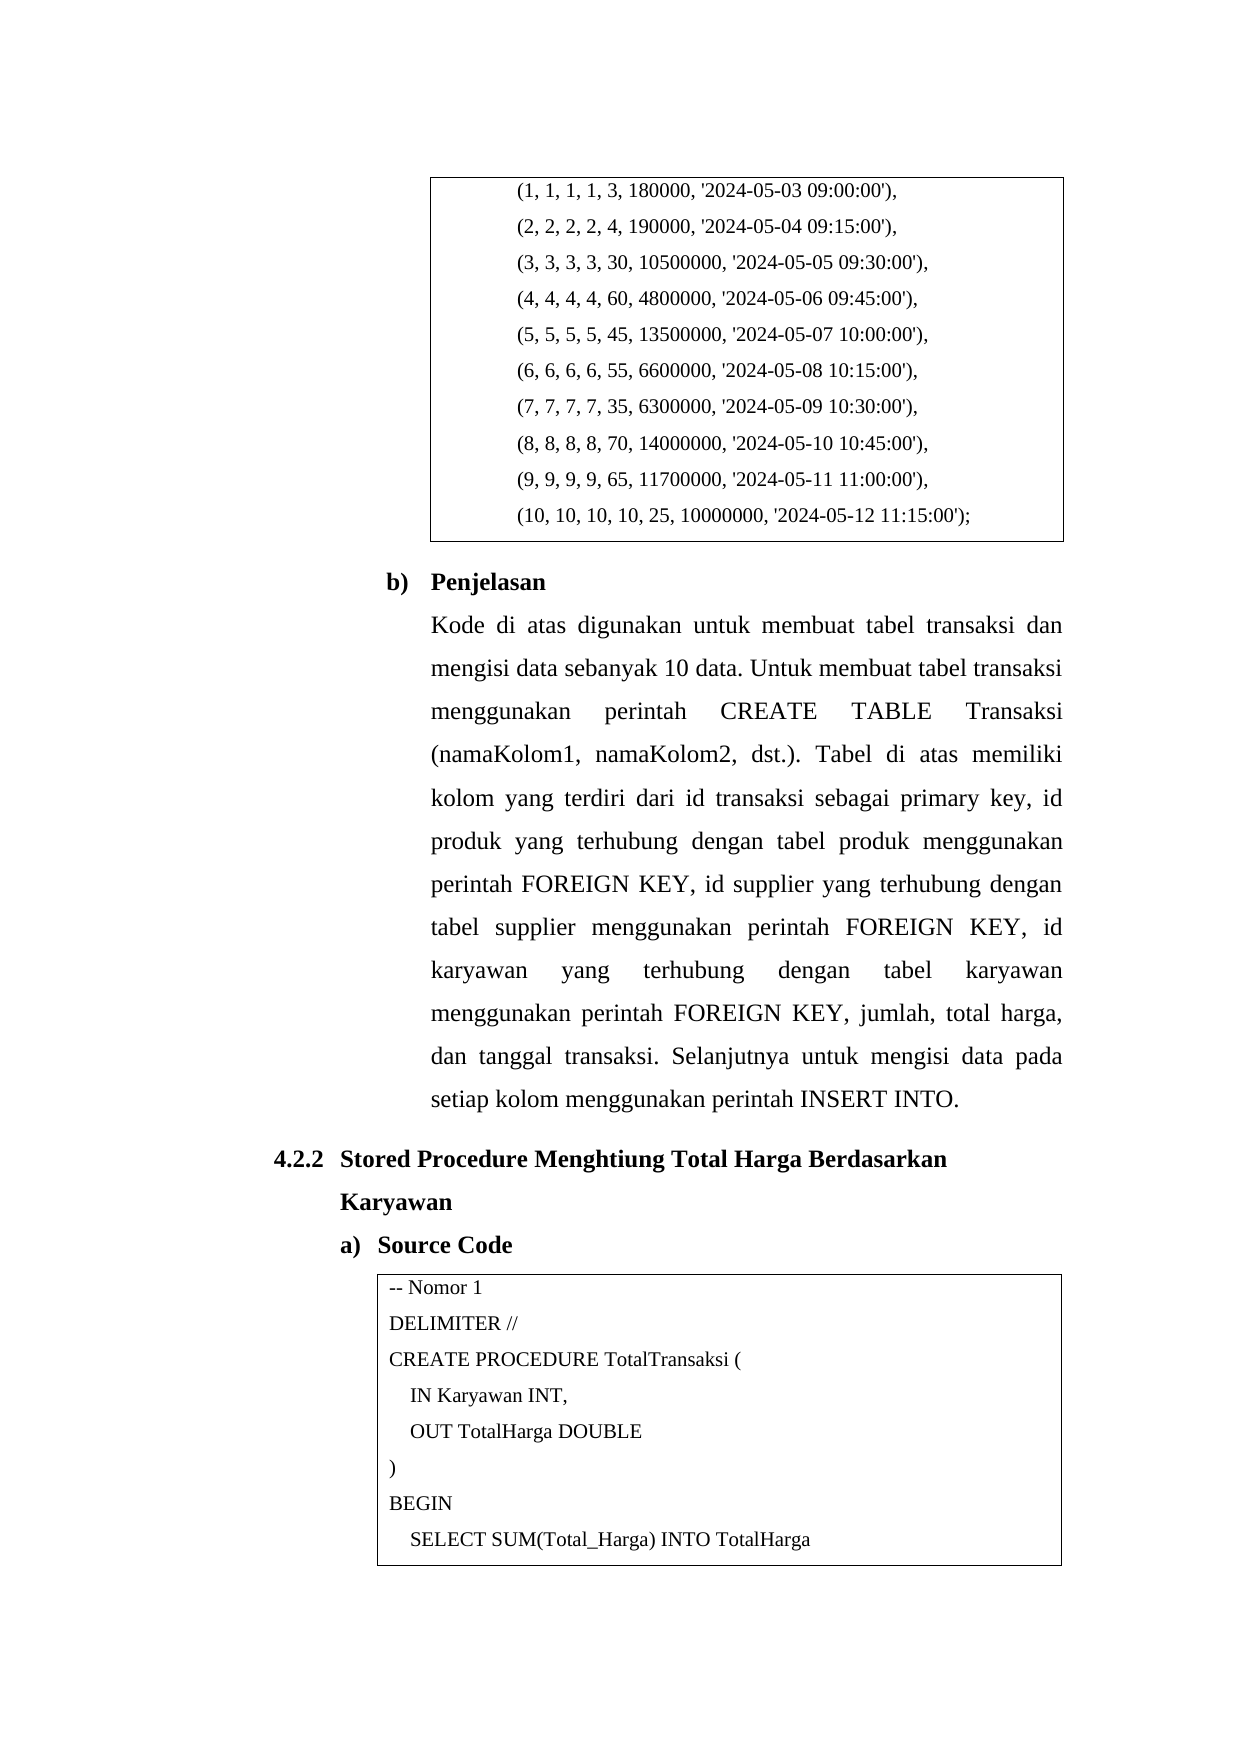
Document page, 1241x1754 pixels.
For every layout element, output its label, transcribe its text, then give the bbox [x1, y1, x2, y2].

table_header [378, 1275, 1061, 1565]
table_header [431, 178, 1063, 541]
list Kode di atas digunakan untuk membuat tabel transaksi dan mengisi data sebanyak 10 data. Untuk membuat tabel transaksi menggunakan perintah CREATE TABLE Transaksi (namaKolom1, namaKolom2, dst.). Tabel di atas memiliki kolom yang terdiri dari id transaksi sebagai primary key, id produk yang terhubung dengan tabel produk menggunakan perintah FOREIGN KEY, id supplier yang terhubung dengan tabel supplier menggunakan perintah FOREIGN KEY, id karyawan yang terhubung dengan tabel karyawan menggunakan perintah FOREIGN KEY, jumlah, total harga, dan tanggal transaksi. Selanjutnya untuk mengisi data pada setiap kolom menggunakan perintah INSERT INTO. [431, 610, 1063, 1113]
subtitle Stored Procedure Menghtiung Total Harga Berdasarkan Karyawan [274, 1144, 1063, 1216]
list Penjelasan [386, 567, 1063, 596]
list Source Code [340, 1231, 1063, 1259]
